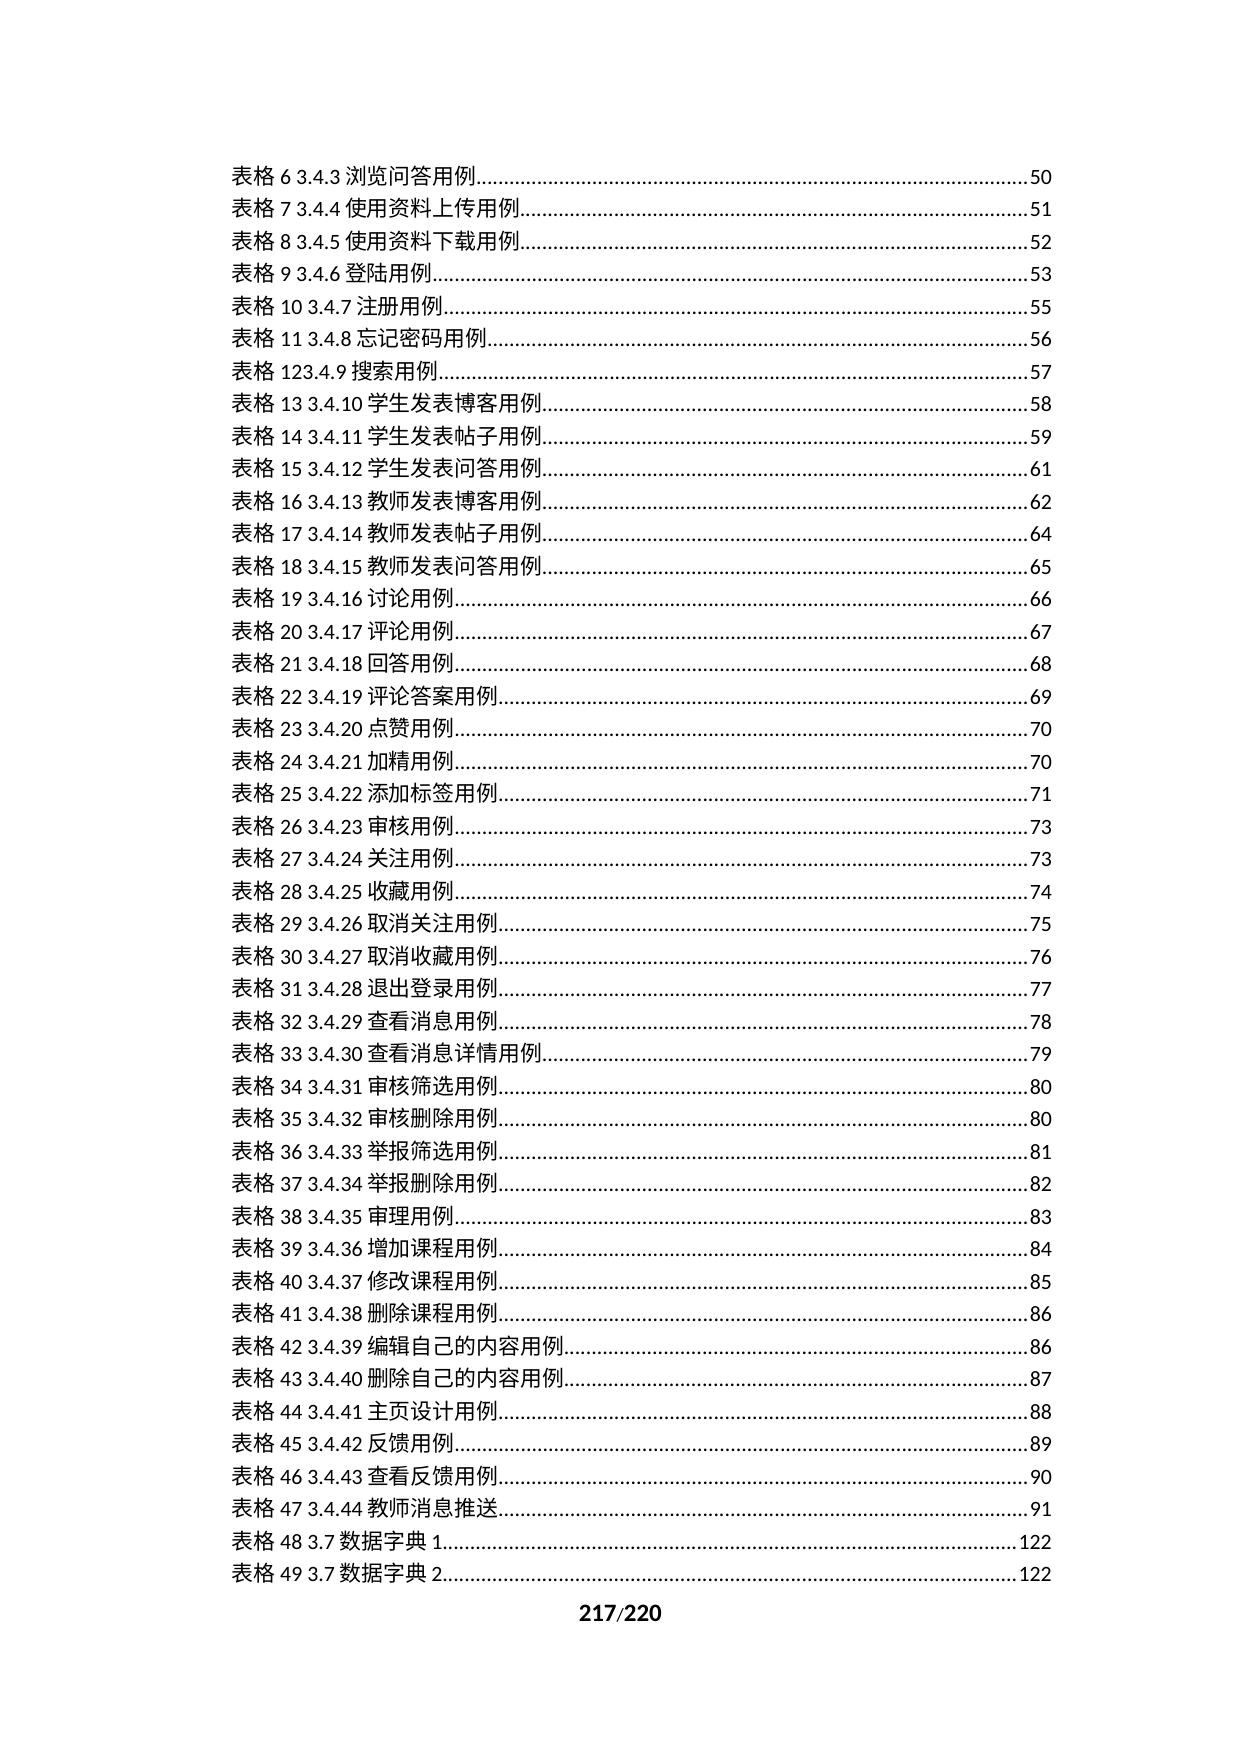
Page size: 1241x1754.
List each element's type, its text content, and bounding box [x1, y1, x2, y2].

text 表格 13 3.4.10学生发表博客用例 58 [231, 386, 1053, 418]
text 表格 22 3.4.19评论答案用例 69 [231, 678, 1053, 711]
text 表格 46 3.4.43查看反馈用例 90 [231, 1458, 1053, 1491]
text 表格 43 3.4.40删除自己的内容用例 87 [231, 1361, 1053, 1393]
text 表格 23 3.4.20点赞用例 70 [231, 711, 1053, 743]
text 表格 31 3.4.28退出登录用例 77 [231, 971, 1053, 1003]
text 表格 30 3.4.27取消收藏用例 76 [231, 938, 1053, 971]
text 表格 15 3.4.12学生发表问答用例 61 [231, 451, 1053, 483]
text 表格 27 3.4.24关注用例 73 [231, 841, 1053, 873]
text 表格 44 3.4.41主页设计用例 88 [231, 1393, 1053, 1426]
text 表格 41 3.4.38删除课程用例 86 [231, 1296, 1053, 1328]
text 表格 45 3.4.42反馈用例 89 [231, 1426, 1053, 1458]
text 表格 123.4.9搜索用例 57 [231, 353, 1053, 386]
text 表格 35 3.4.32审核删除用例 80 [231, 1101, 1053, 1133]
text 表格 37 3.4.34举报删除用例 82 [231, 1166, 1053, 1198]
text 表格 32 3.4.29查看消息用例 78 [231, 1003, 1053, 1036]
text 表格 38 3.4.35审理用例 83 [231, 1198, 1053, 1231]
text 表格 33 3.4.30查看消息详情用例 79 [231, 1036, 1053, 1068]
text 表格 40 3.4.37修改课程用例 85 [231, 1263, 1053, 1296]
text 表格 24 3.4.21加精用例 70 [231, 743, 1053, 776]
text 表格 10 3.4.7注册用例 55 [231, 288, 1053, 321]
text 表格 16 3.4.13教师发表博客用例 62 [231, 483, 1053, 516]
text 表格 49 3.7数据字典2 122 [231, 1556, 1053, 1588]
text 表格 29 3.4.26取消关注用例 75 [231, 906, 1053, 938]
text 表格 39 3.4.36增加课程用例 84 [231, 1231, 1053, 1263]
text 表格 48 3.7数据字典1 122 [231, 1523, 1053, 1556]
text 表格 21 3.4.18回答用例 68 [231, 646, 1053, 678]
text 表格 14 3.4.11学生发表帖子用例 59 [231, 418, 1053, 451]
text 表格 17 3.4.14教师发表帖子用例 64 [231, 516, 1053, 548]
text 表格 6 3.4.3浏览问答用例 50 [231, 158, 1053, 191]
text 表格 26 3.4.23审核用例 73 [231, 808, 1053, 841]
text 表格 28 3.4.25收藏用例 74 [231, 873, 1053, 906]
text 表格 11 3.4.8忘记密码用例 56 [231, 321, 1053, 353]
text 表格 36 3.4.33举报筛选用例 81 [231, 1133, 1053, 1166]
text 表格 47 3.4.44教师消息推送 91 [231, 1491, 1053, 1523]
text 表格 34 3.4.31审核筛选用例 80 [231, 1068, 1053, 1101]
text 表格 7 3.4.4使用资料上传用例 51 [231, 191, 1053, 223]
text 表格 18 3.4.15教师发表问答用例 65 [231, 548, 1053, 581]
text 表格 8 3.4.5使用资料下载用例 52 [231, 223, 1053, 256]
text 表格 20 3.4.17评论用例 67 [231, 613, 1053, 646]
text 表格 25 3.4.22添加标签用例 71 [231, 776, 1053, 808]
text 表格 19 3.4.16讨论用例 66 [231, 581, 1053, 613]
text 表格 9 3.4.6登陆用例 53 [231, 256, 1053, 288]
text 表格 42 3.4.39编辑自己的内容用例 86 [231, 1328, 1053, 1361]
